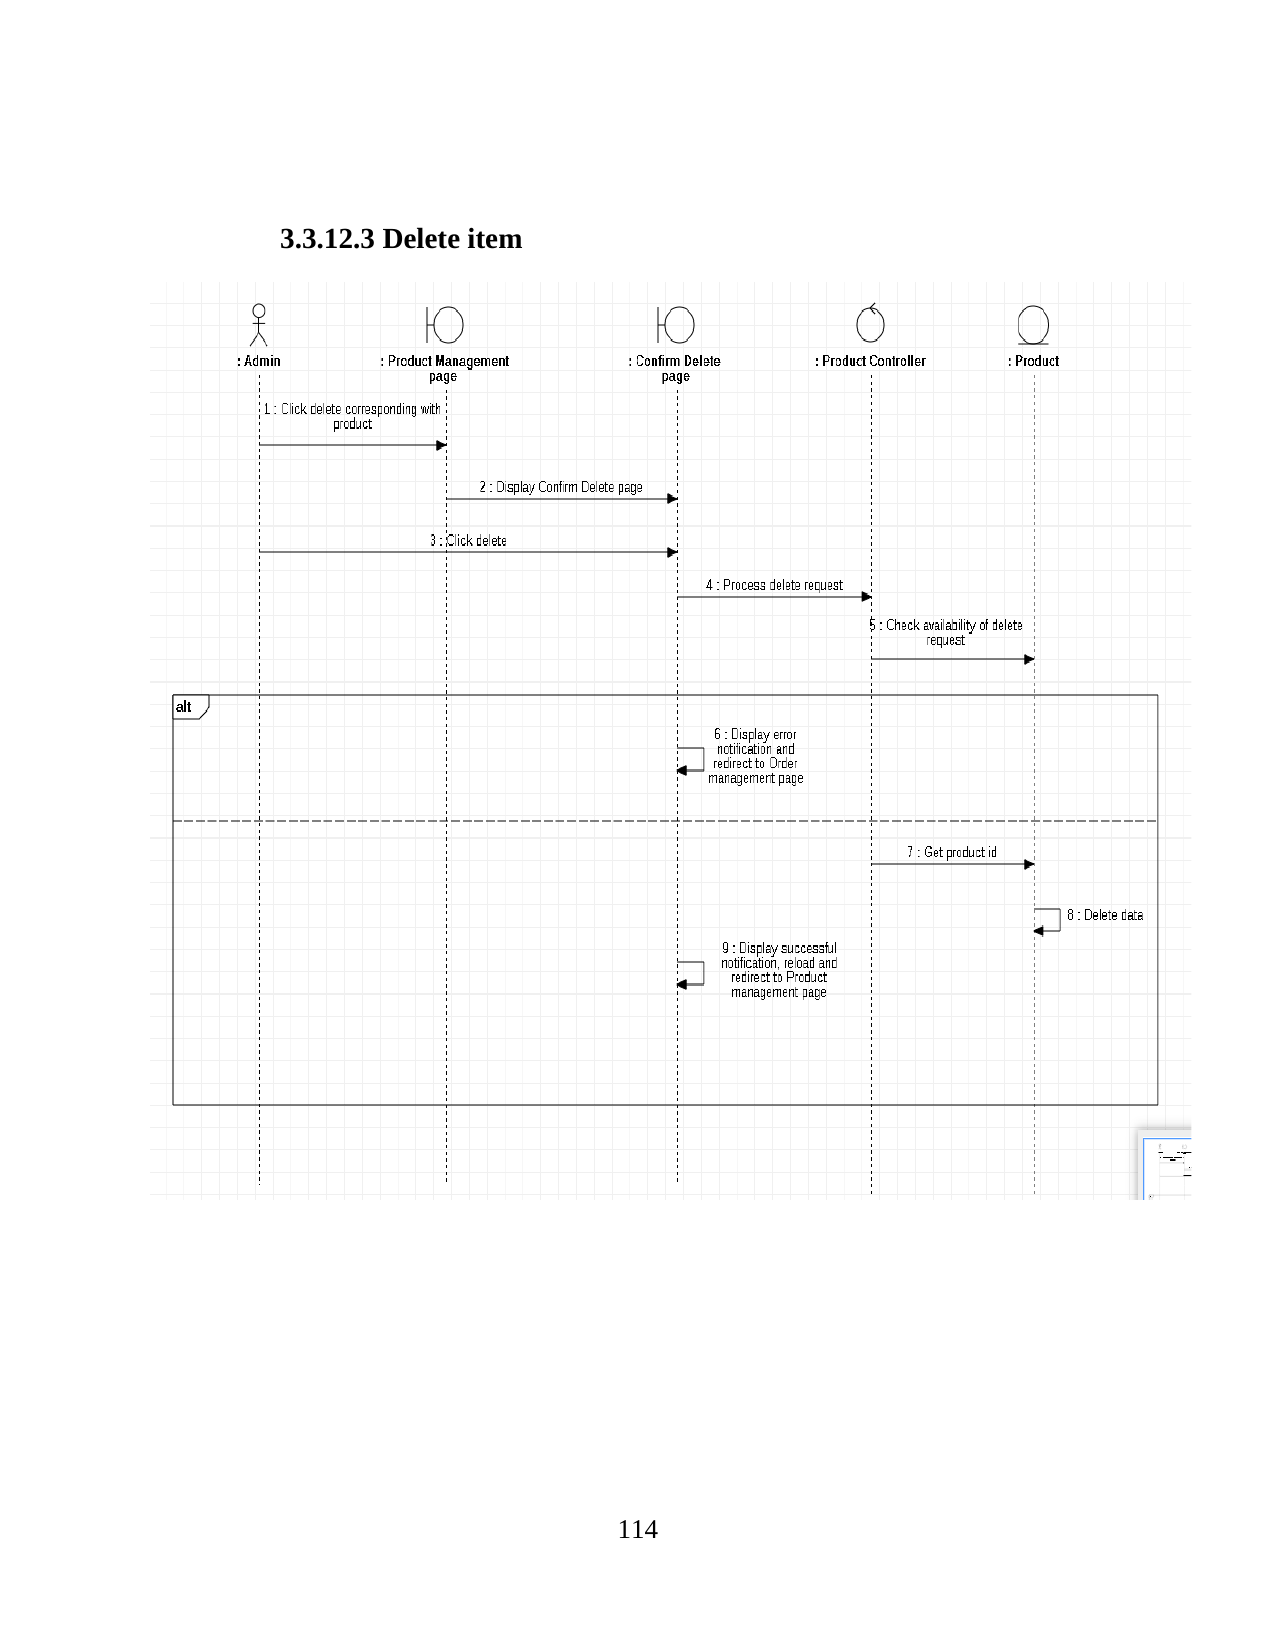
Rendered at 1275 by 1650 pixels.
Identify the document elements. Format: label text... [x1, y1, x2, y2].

picture [150, 282, 1192, 1200]
subtitle Delete item [280, 221, 1125, 254]
